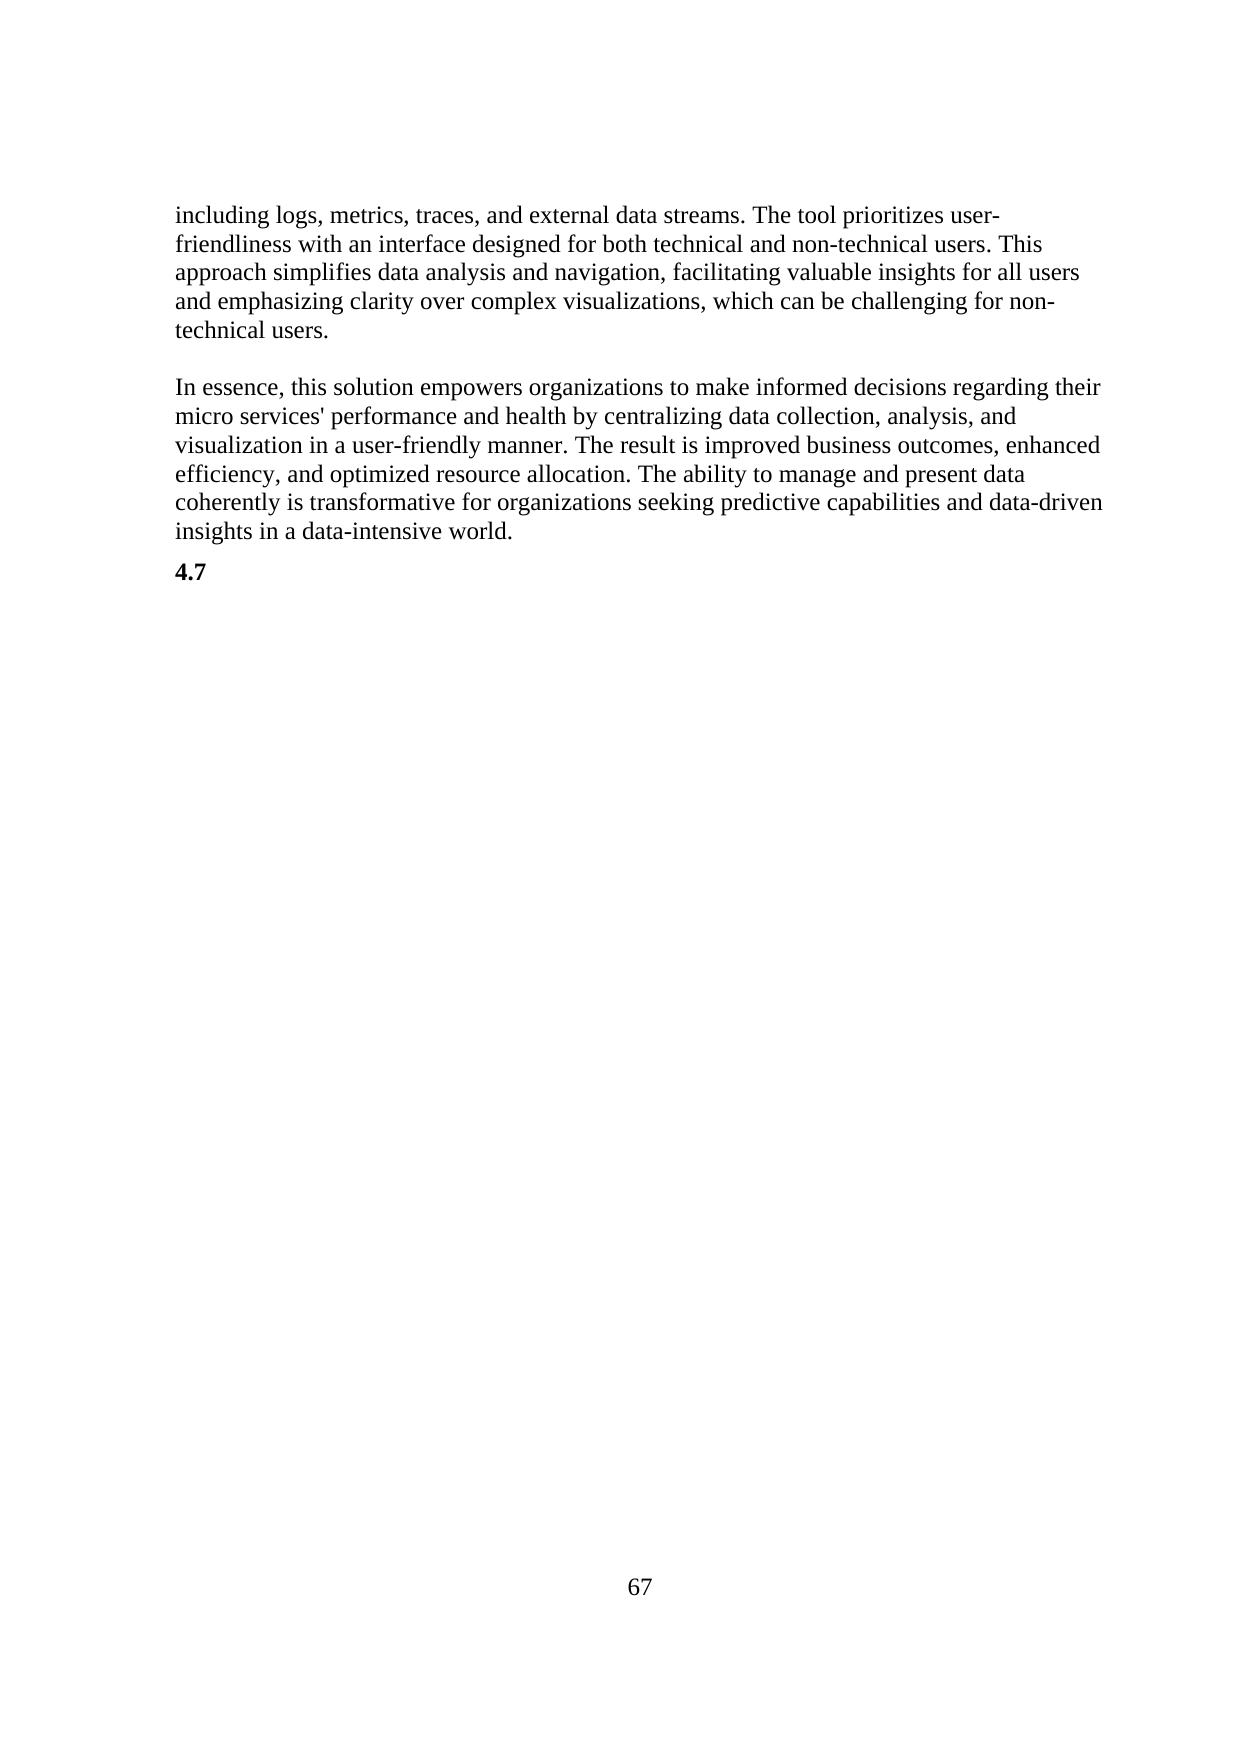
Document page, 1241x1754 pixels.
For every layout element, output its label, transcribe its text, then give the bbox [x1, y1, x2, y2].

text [175, 200, 1105, 344]
text In essence, this solution empowers organizations to make informed decisions regarding their micro services' performance and health by centralizing data collection, analysis, and visualization in a user-friendly manner. The result is improved business outcomes, enhanced efficiency, and optimized resource allocation. The ability to manage and present data coherently is transformative for organizations seeking predictive capabilities and data-driven insights in a data-intensive world. [175, 372, 1105, 545]
